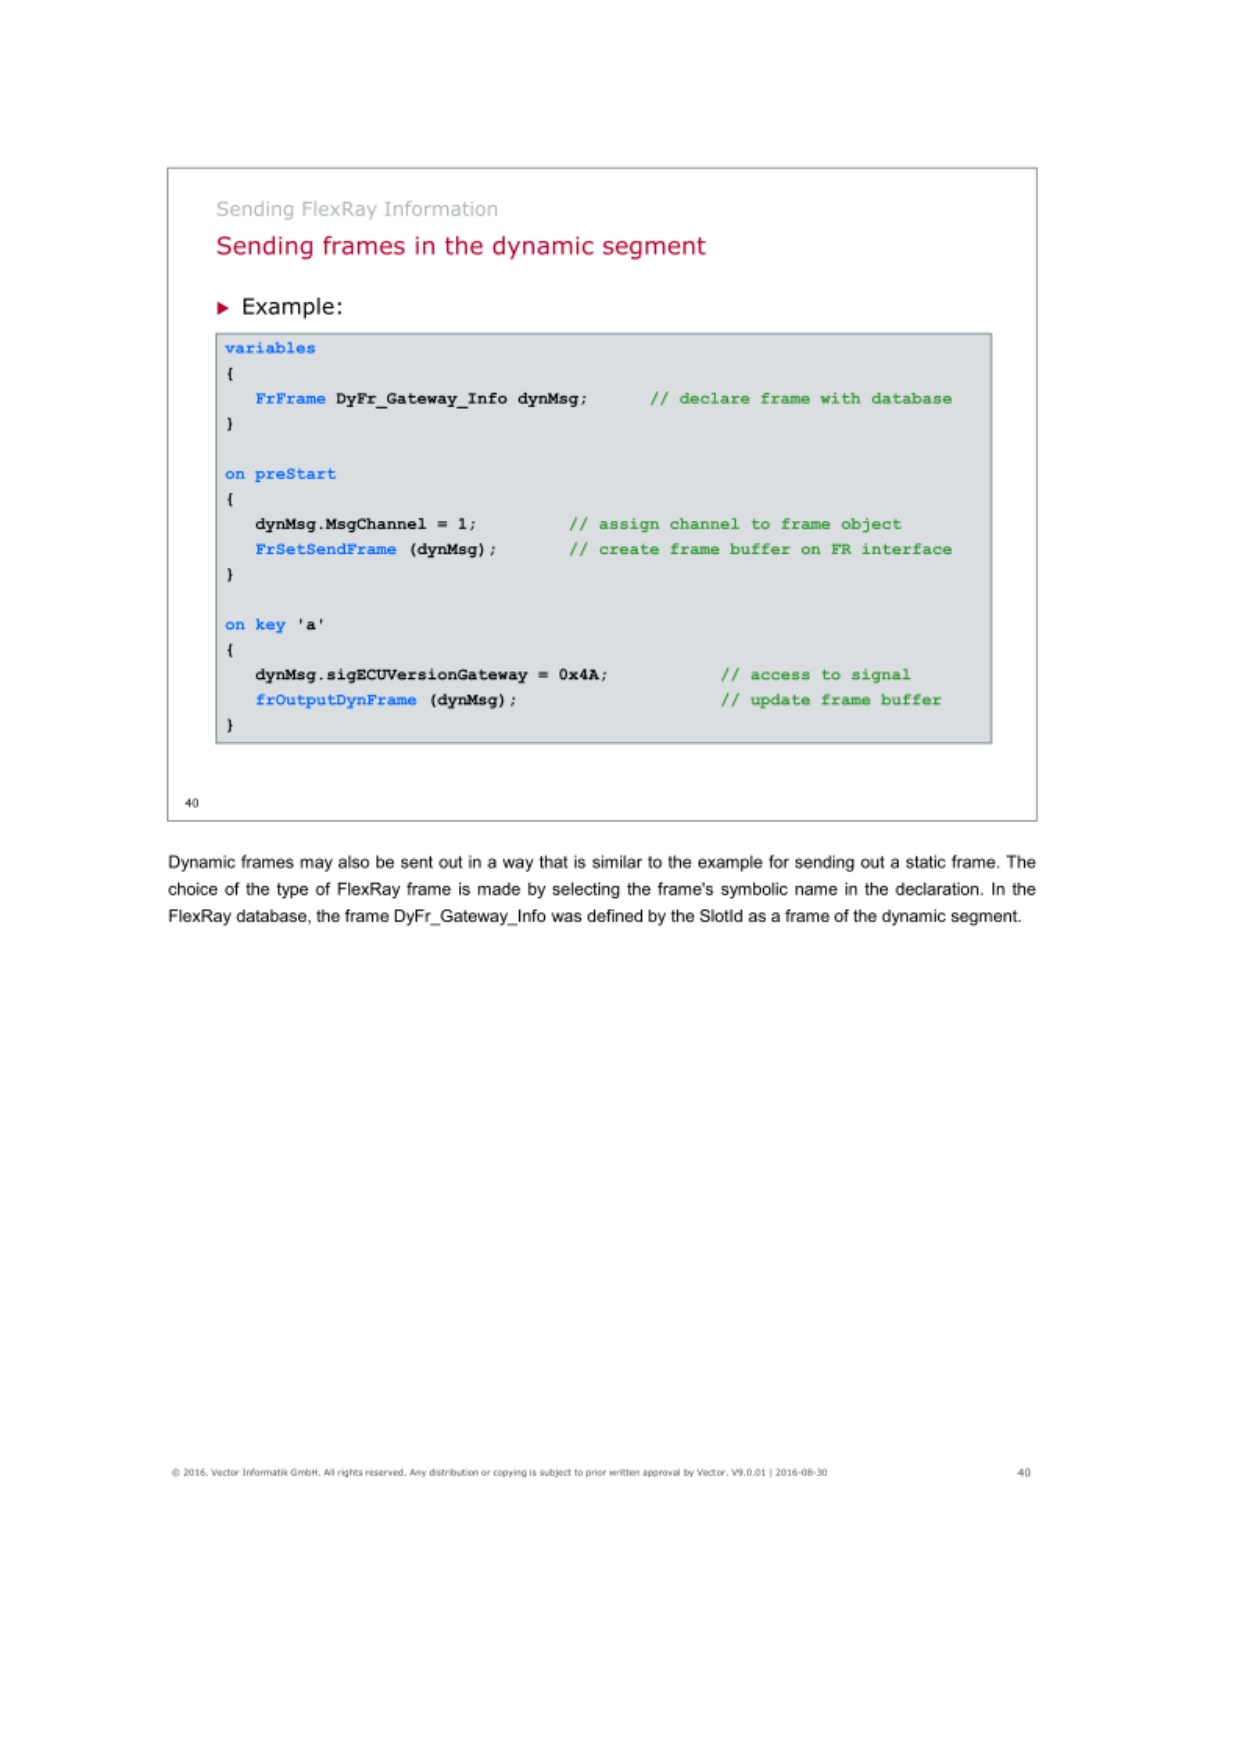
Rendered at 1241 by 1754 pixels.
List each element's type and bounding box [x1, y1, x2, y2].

picture [150, 150, 1060, 1495]
